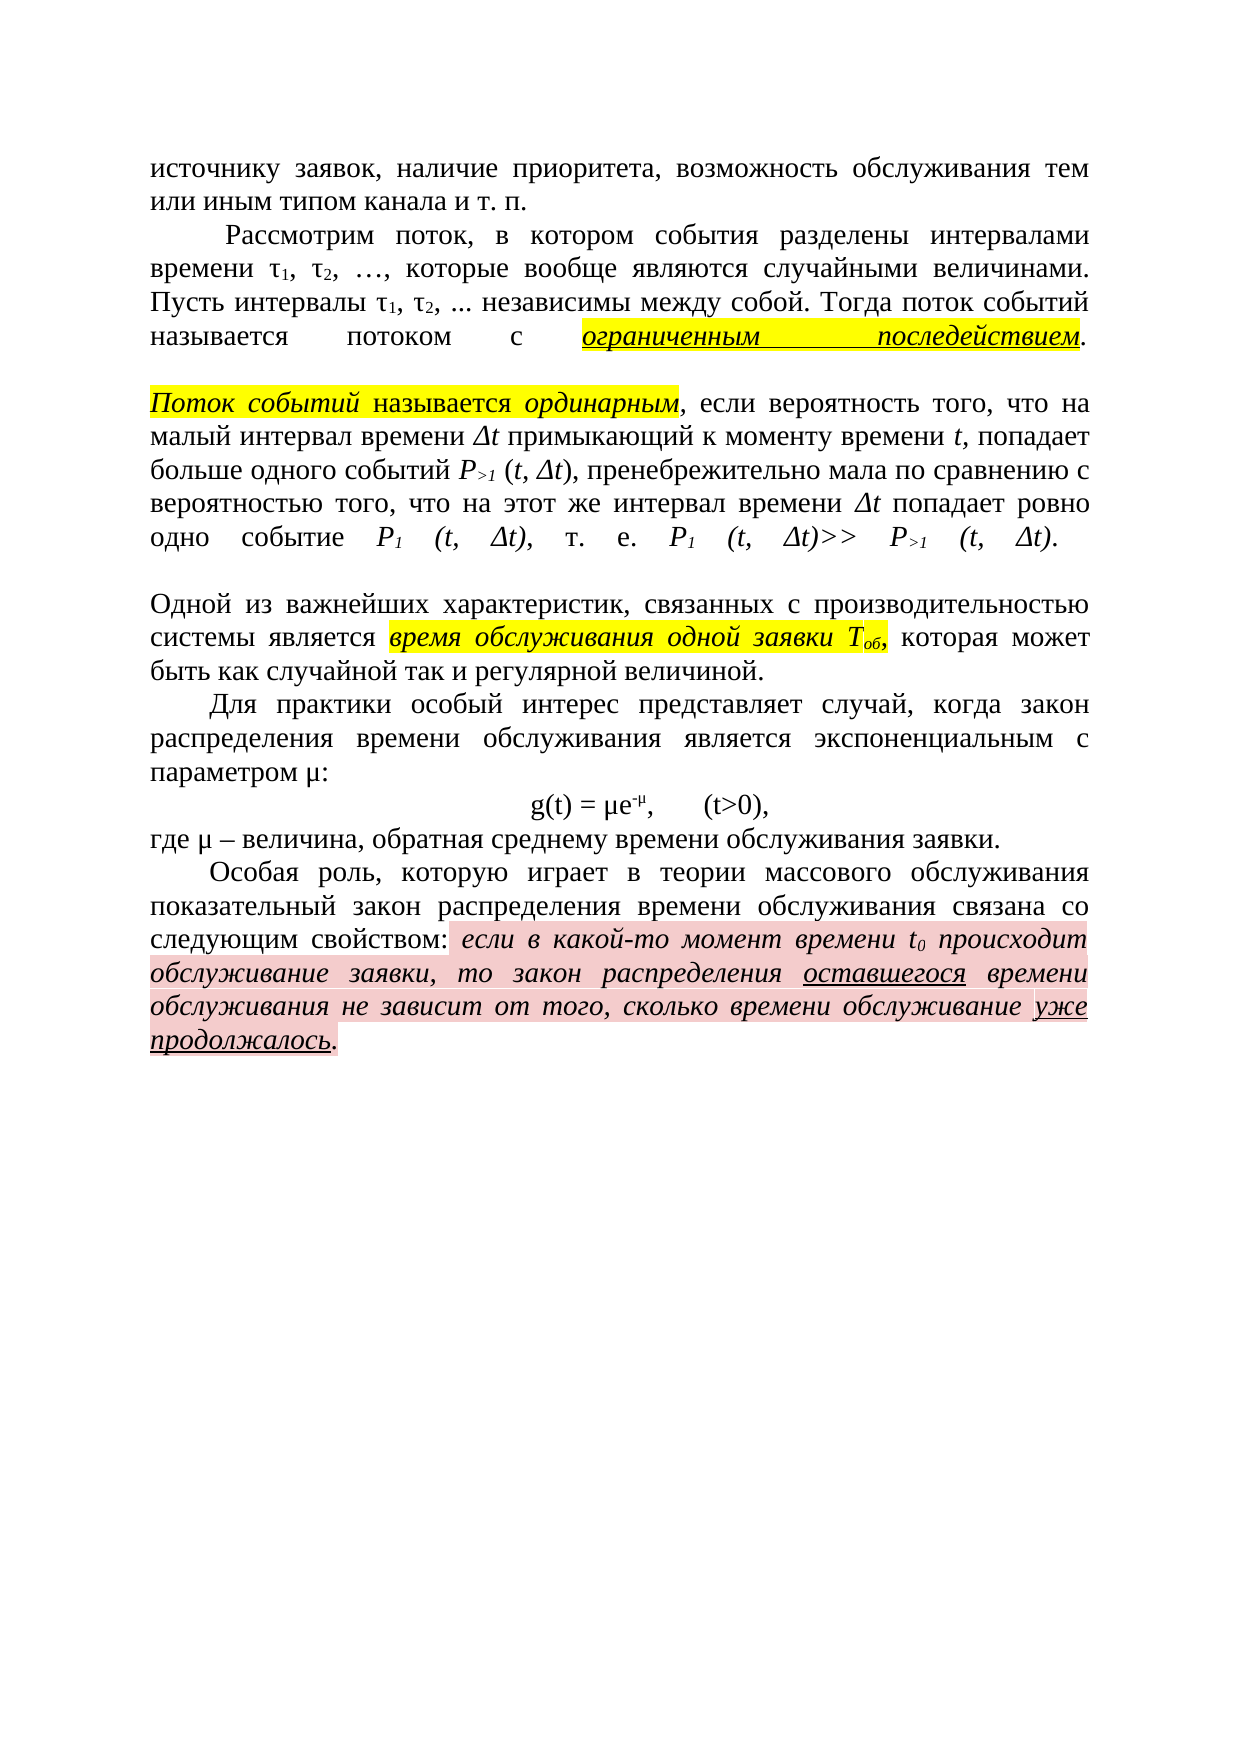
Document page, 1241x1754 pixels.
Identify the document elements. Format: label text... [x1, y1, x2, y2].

text Для практики особый интерес представляет случай, когда закон распределения времени обслуживания является экспоненциальным с параметром μ: [150, 687, 1090, 787]
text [150, 150, 1090, 217]
text Рассмотрим поток, в котором события разделены интервалами времени τ1, τ2, …, которые вообще являются случайными величинами. Пусть интервалы τ1, τ2, ... независимы между собой. Тогда поток событий называется потоком с ограниченным последействием. Поток событий называется ординарным, если вероятность того, что на малый интервал времени Δt примыкающий к моменту времени t, попадает больше одного событий P>1 (t, Δt), пренебрежительно мала по сравнению с вероятностью того, что на этот же интервал времени Δt попадает ровно одно событие P1 (t, Δt), т. е. P1 (t, Δt)>> P>1 (t, Δt). Одной из важнейших характеристик, связанных с производительностью системы является время обслуживания одной заявки Tоб, которая может быть как случайной так и регулярной величиной. [150, 217, 1090, 687]
text где μ – величина, обратная среднему времени обслуживания заявки. [150, 821, 1090, 854]
text g(t) = μe-μ, (t>0), [150, 787, 1090, 821]
text Особая роль, которую играет в теории массового обслуживания показательный закон распределения времени обслуживания связана со следующим свойством: если в какой-то момент времени t0 происходит обслуживание заявки, то закон распределения оставшегося времени обслуживания не зависит от того, сколько времени обслуживание уже продолжалось. [150, 854, 1090, 1056]
